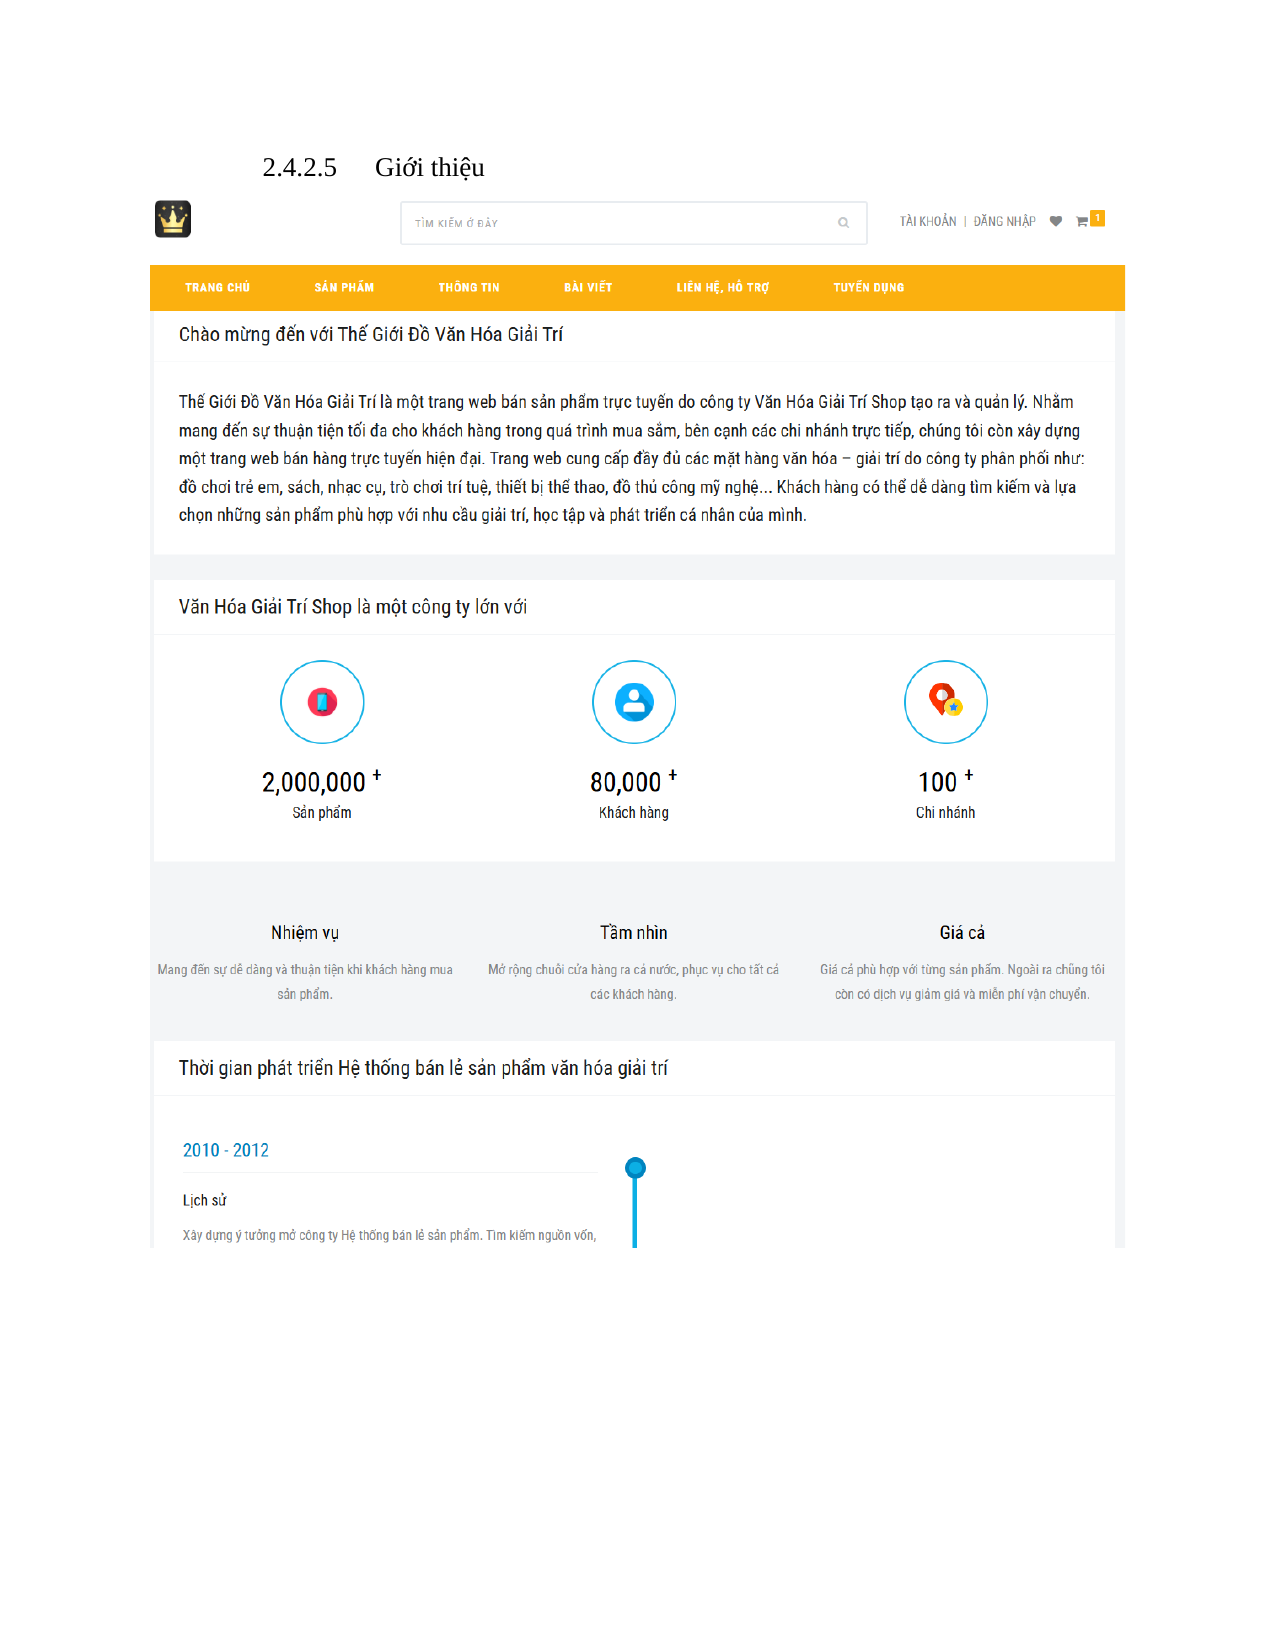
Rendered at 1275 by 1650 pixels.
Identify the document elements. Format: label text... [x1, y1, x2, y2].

subtitle Giới thiệu [262, 151, 1125, 182]
picture [150, 184, 1126, 1248]
